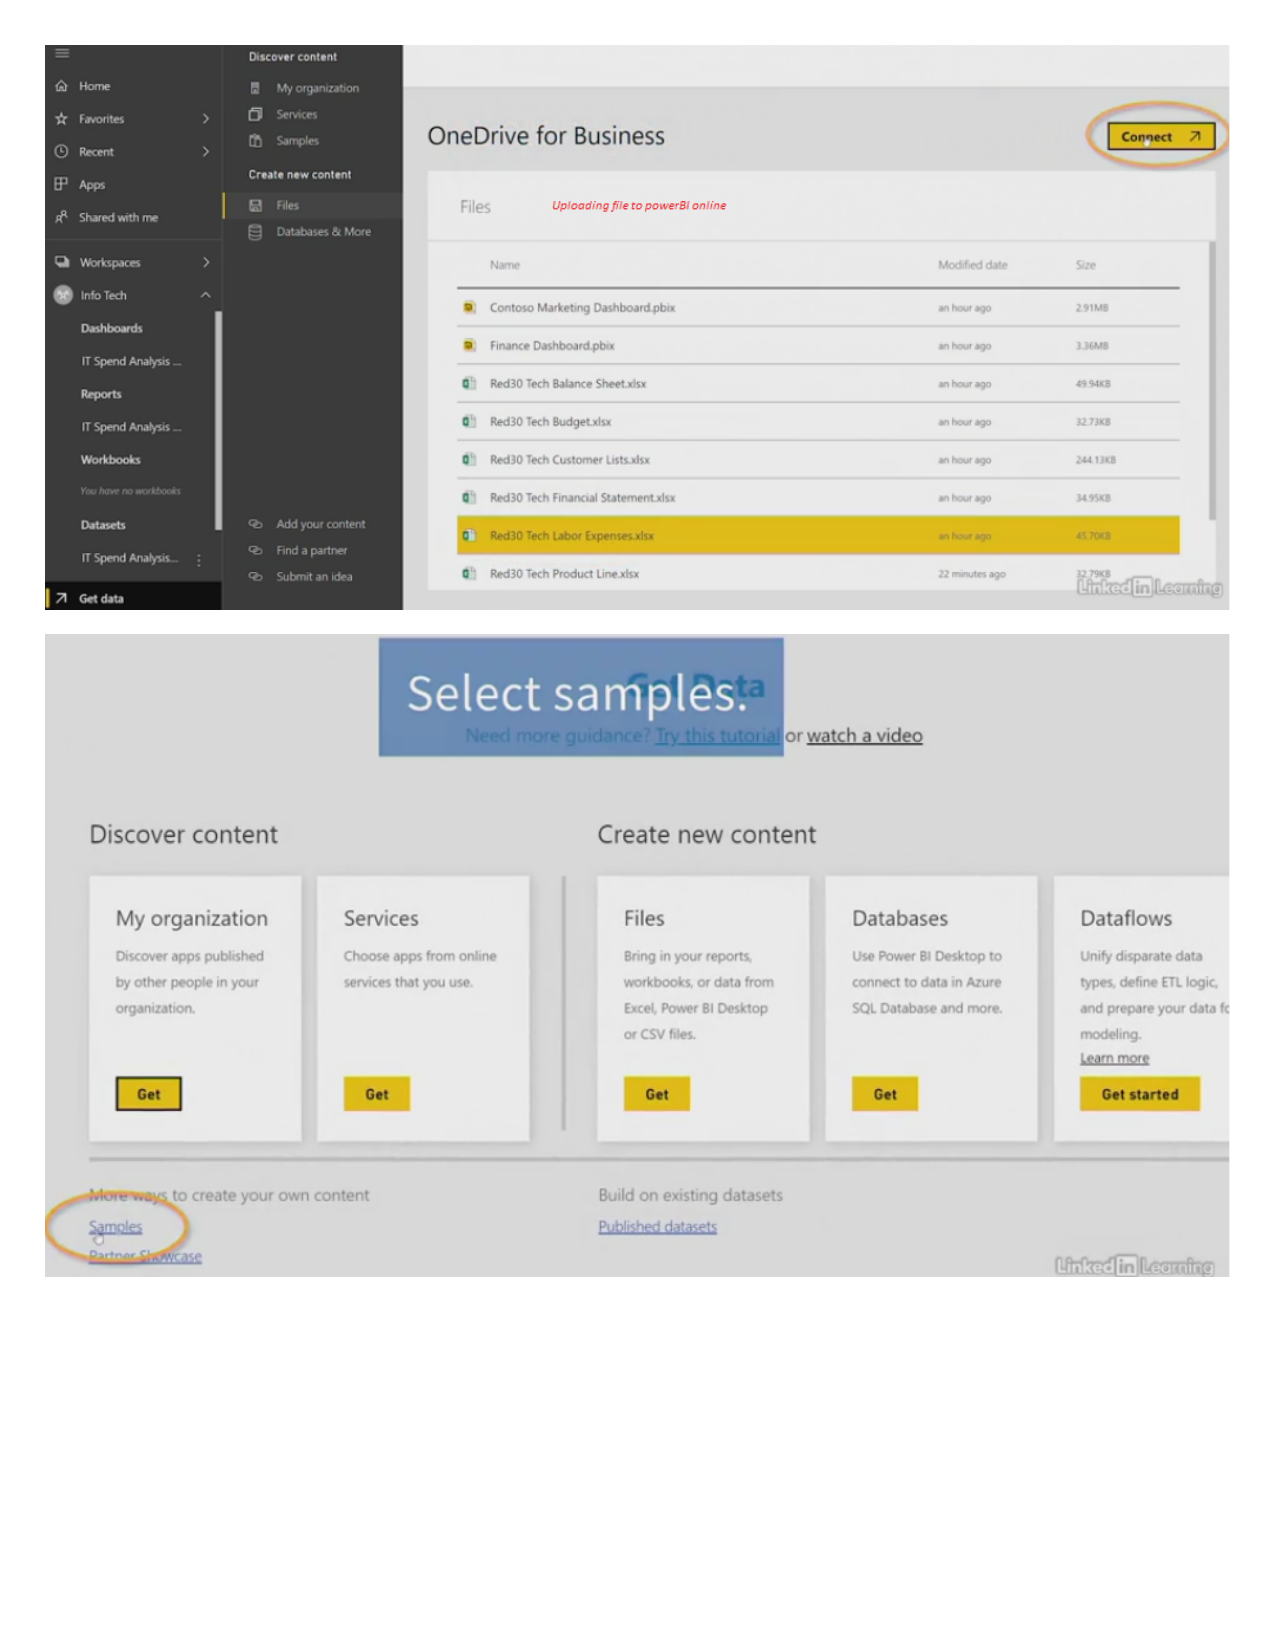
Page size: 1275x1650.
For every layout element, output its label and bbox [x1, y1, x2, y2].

picture [45, 45, 1230, 610]
picture [45, 634, 1230, 1277]
